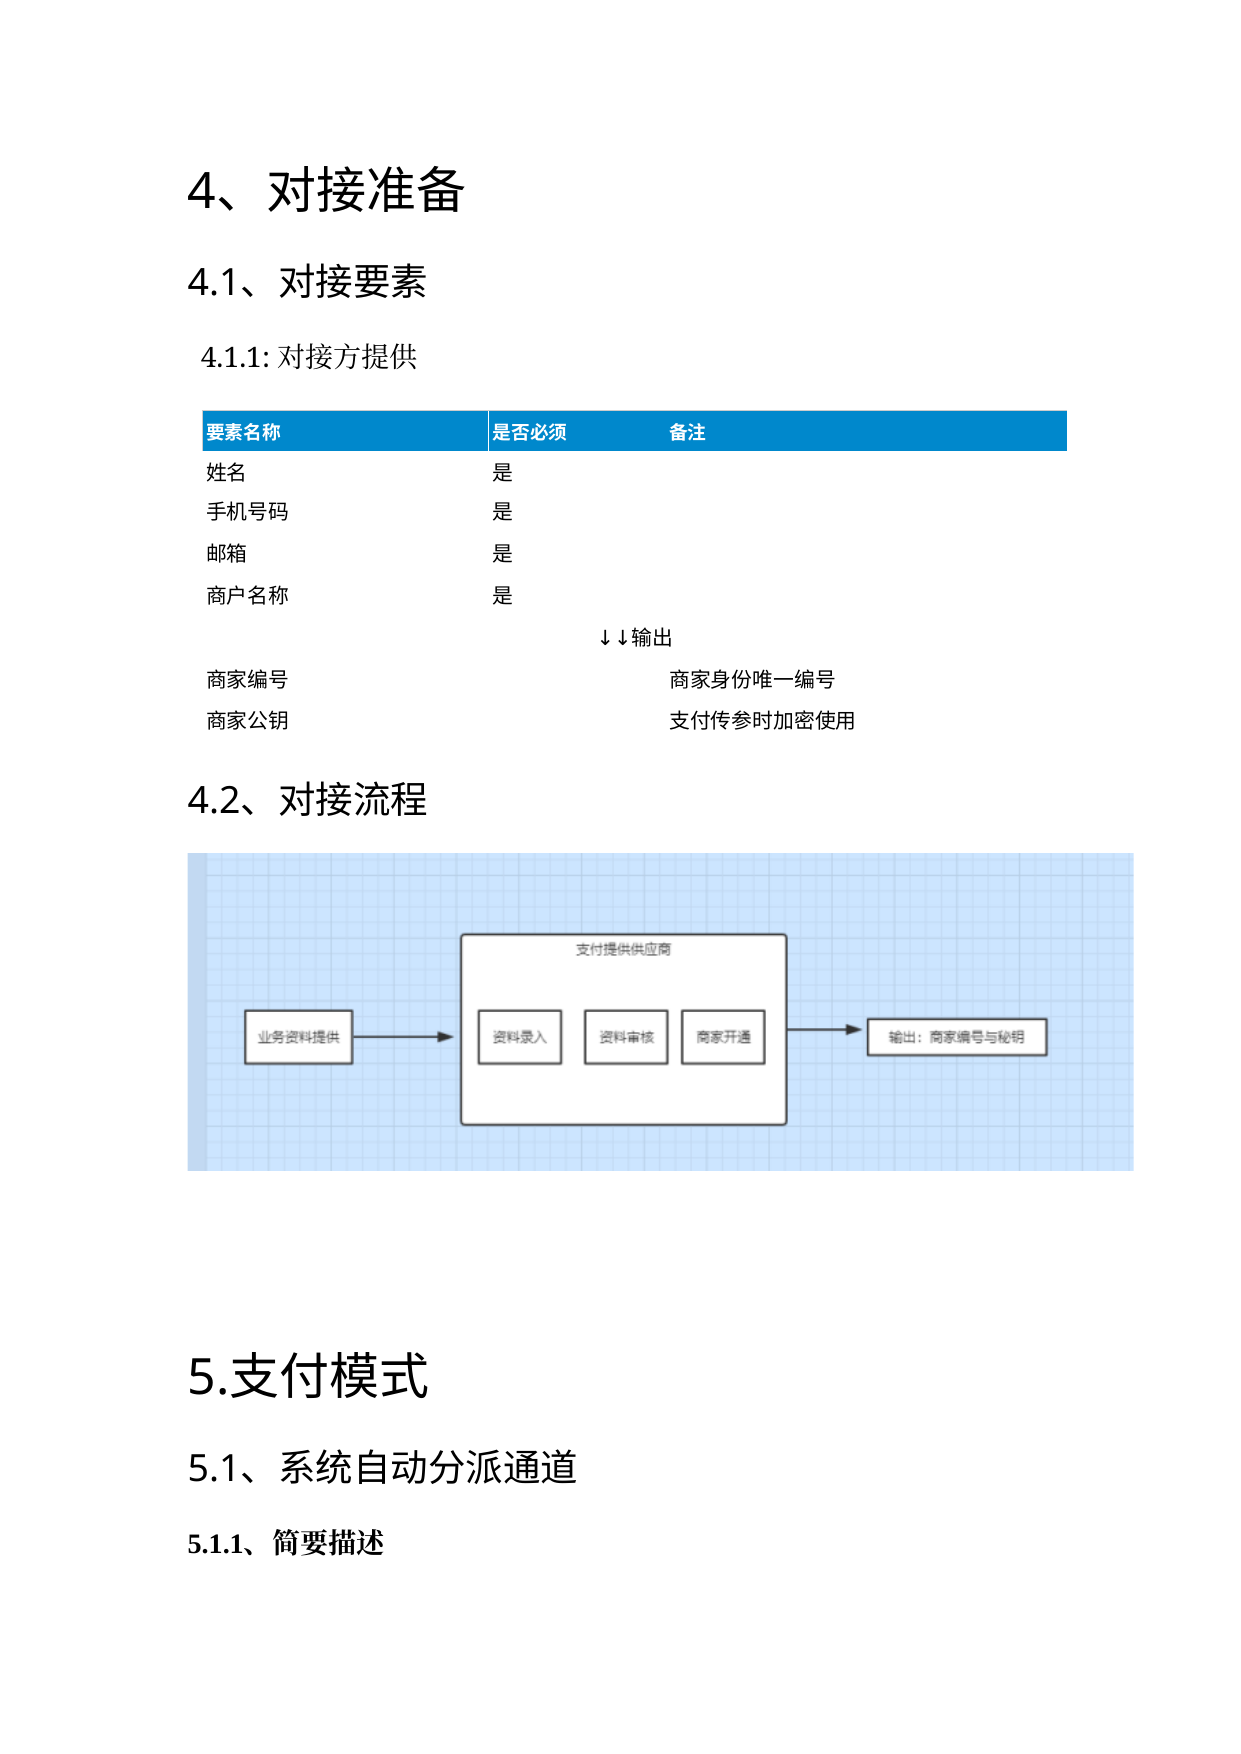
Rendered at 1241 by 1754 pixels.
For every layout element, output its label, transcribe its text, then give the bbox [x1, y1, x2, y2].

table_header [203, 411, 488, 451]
subtitle 4、对接准备 [187, 150, 1053, 223]
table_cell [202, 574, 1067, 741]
subtitle 5.支付模式 [187, 1336, 1053, 1409]
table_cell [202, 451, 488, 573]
subtitle 5.1.1、简要描述 [187, 1522, 1053, 1562]
picture [187, 853, 1134, 1171]
text 4.1.1: 对接方提供 [187, 336, 1053, 376]
subtitle 4.1、对接要素 [187, 252, 1053, 306]
subtitle 4.2、对接流程 [187, 770, 1053, 824]
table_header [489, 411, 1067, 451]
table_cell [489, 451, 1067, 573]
subtitle 5.1、系统自动分派通道 [187, 1438, 1053, 1492]
